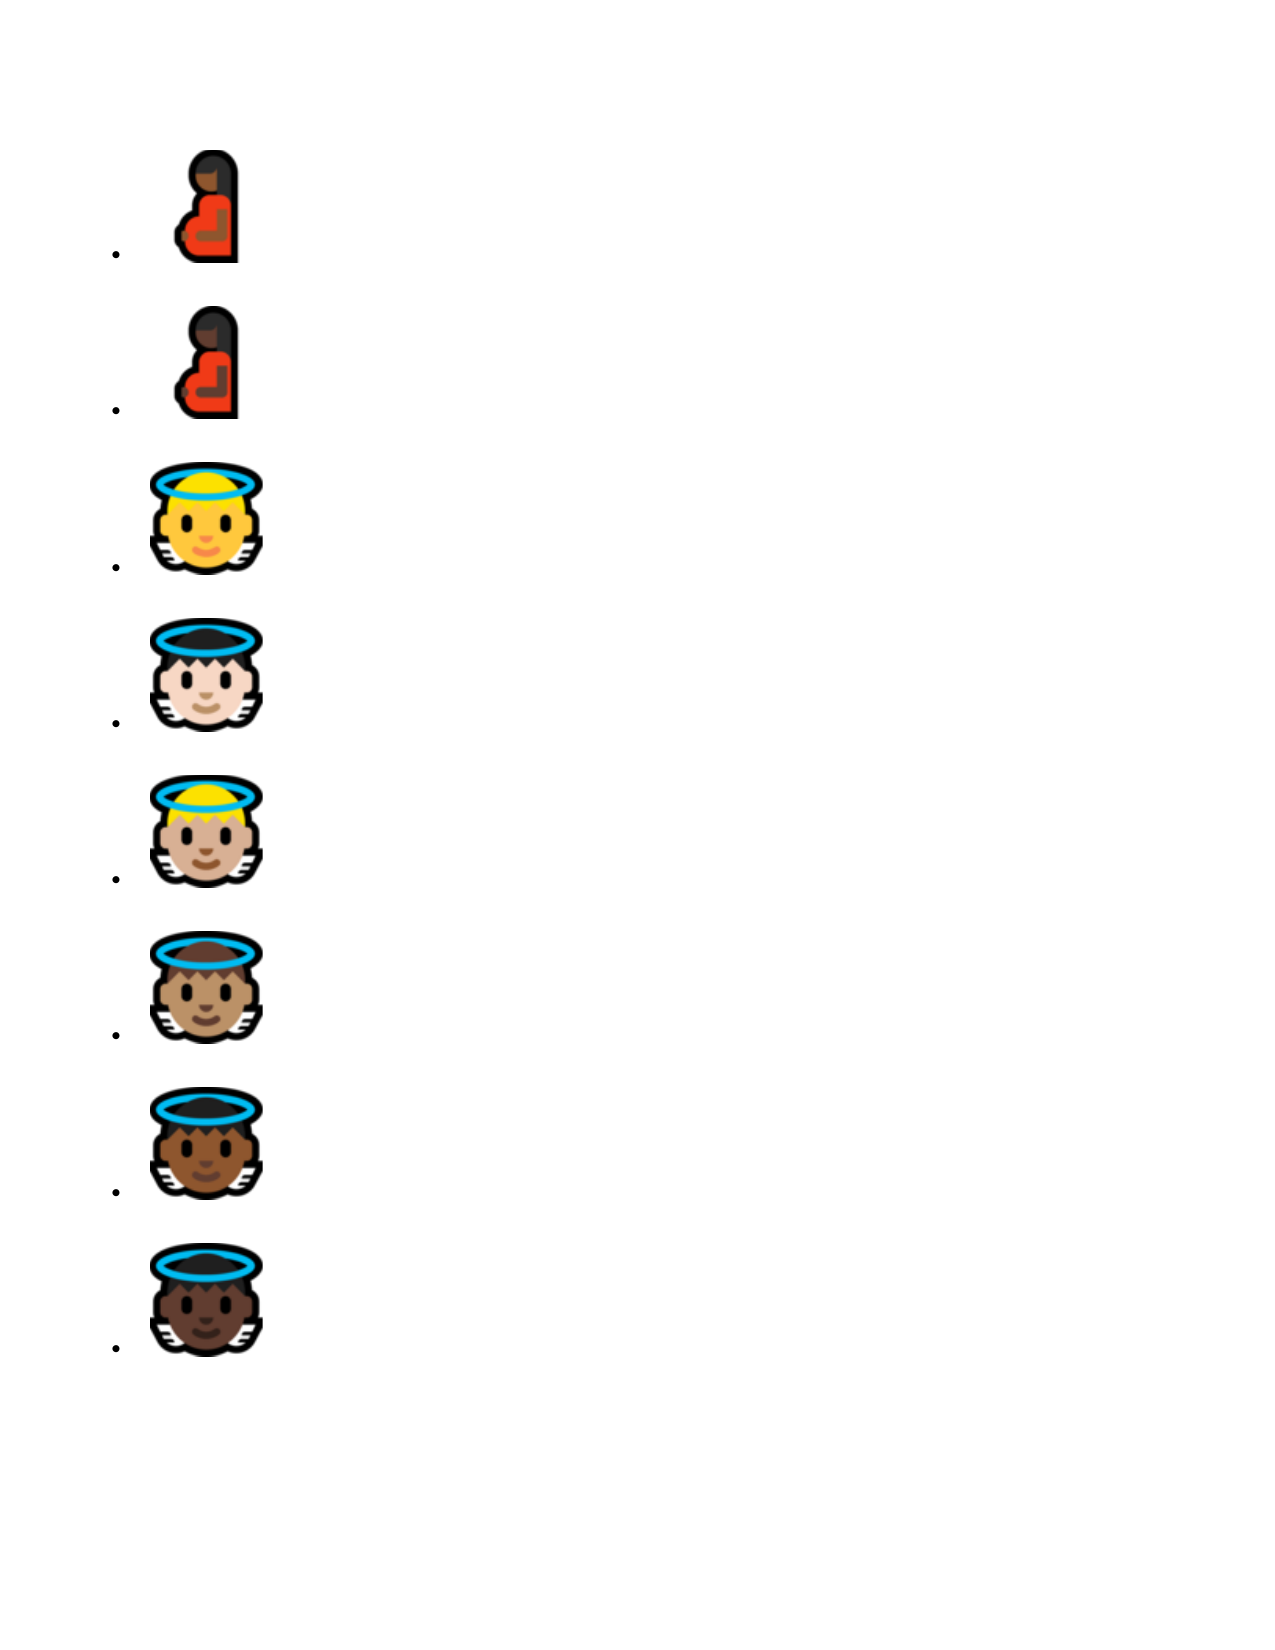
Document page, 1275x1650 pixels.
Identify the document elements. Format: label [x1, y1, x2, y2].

picture [150, 775, 263, 888]
picture [150, 618, 263, 732]
picture [150, 462, 263, 575]
picture [150, 1243, 263, 1357]
picture [150, 306, 263, 419]
picture [150, 931, 263, 1044]
picture [150, 150, 263, 263]
picture [150, 1087, 263, 1200]
